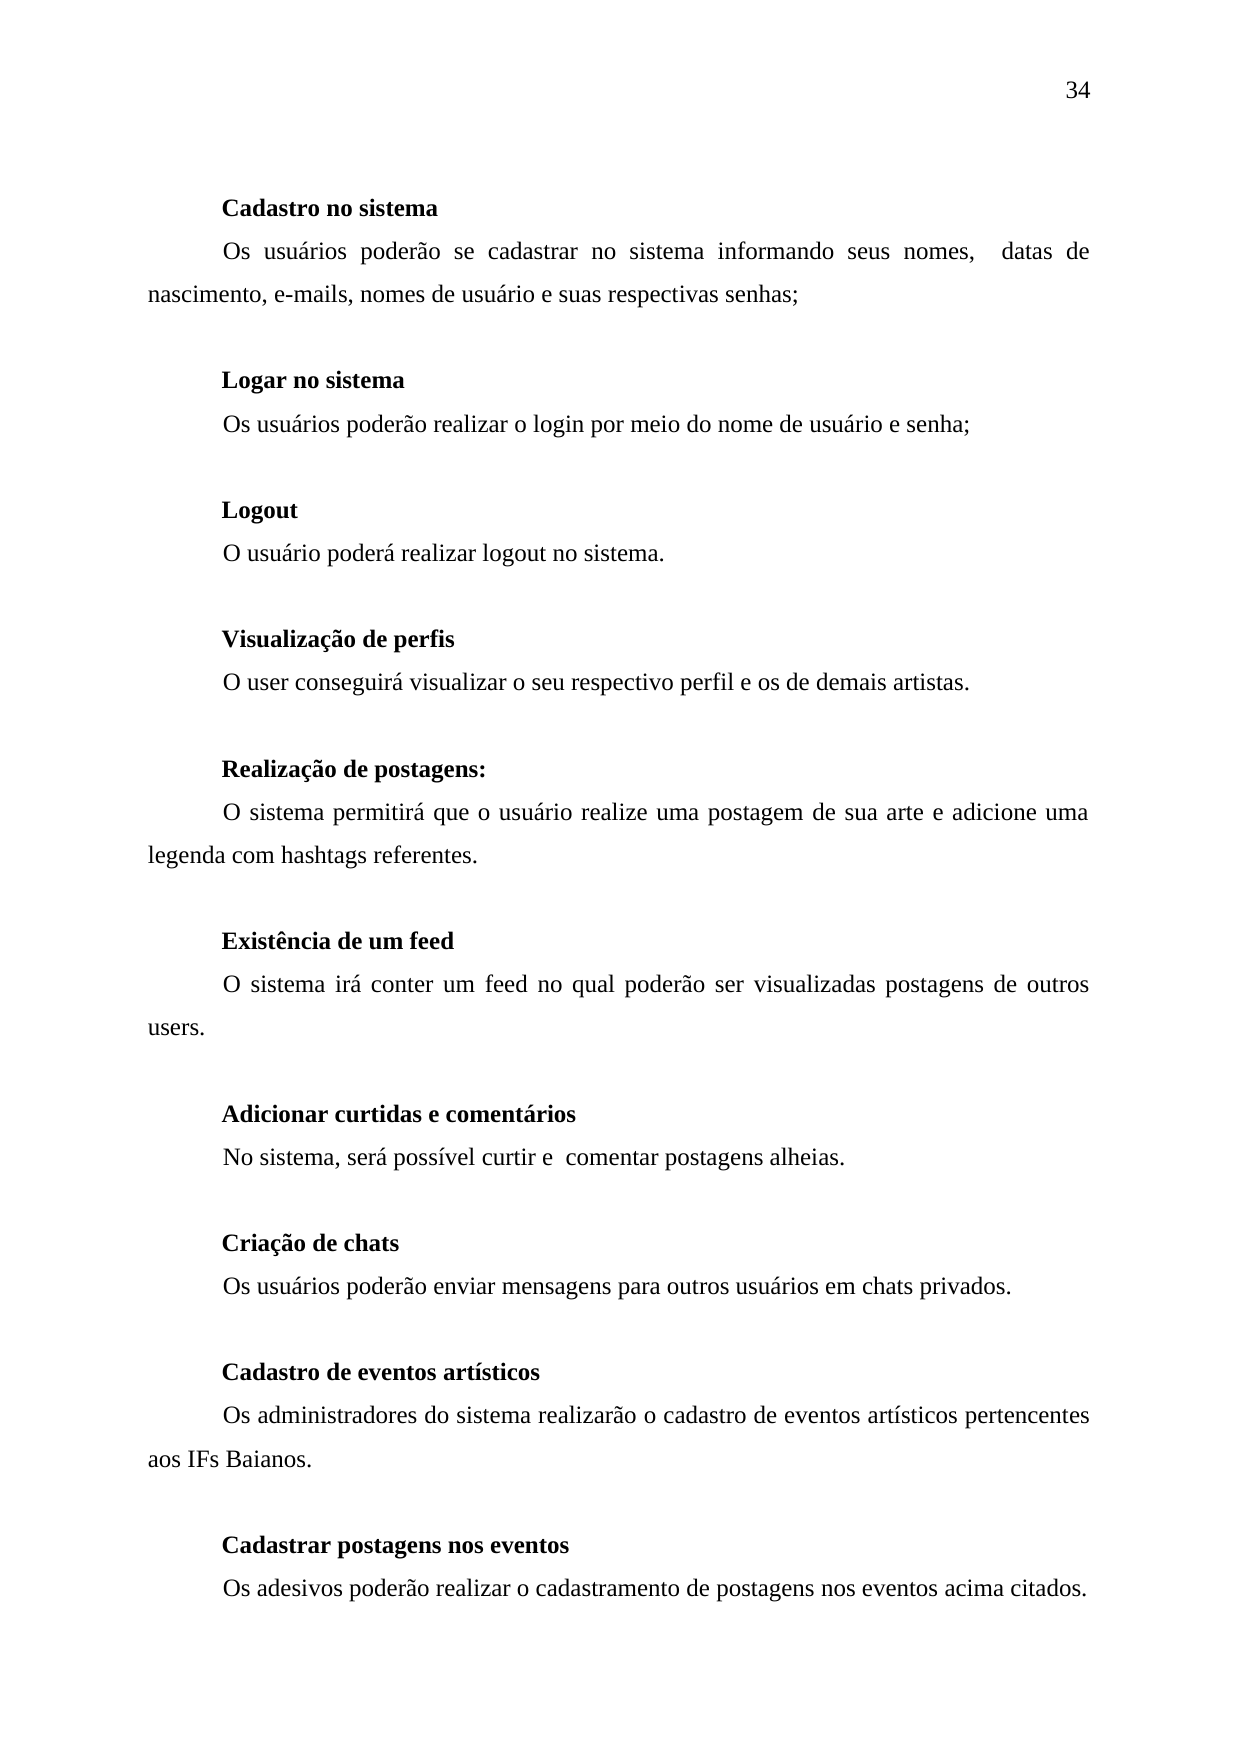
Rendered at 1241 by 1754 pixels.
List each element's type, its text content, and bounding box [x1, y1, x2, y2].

text Os administradores do sistema realizarão o cadastro de eventos artísticos pertencentes aos IFs Baianos. [148, 1401, 1090, 1472]
text Cadastro de eventos artísticos [148, 1357, 1090, 1386]
text Existência de um feed [148, 926, 1090, 955]
text Os usuários poderão realizar o login por meio do nome de usuário e senha; [148, 409, 1090, 437]
text O sistema irá conter um feed no qual poderão ser visualizadas postagens de outros users. [148, 969, 1090, 1041]
text Realização de postagens: [148, 754, 1090, 782]
text Cadastro no sistema [148, 193, 1090, 222]
text Cadastrar postagens nos eventos [148, 1530, 1090, 1559]
text Visualização de perfis [148, 624, 1090, 653]
text Logar no sistema [148, 366, 1090, 394]
text Logout [148, 495, 1090, 524]
text O usuário poderá realizar logout no sistema. [148, 538, 1090, 567]
text O user conseguirá visualizar o seu respectivo perfil e os de demais artistas. [148, 667, 1090, 696]
text Os adesivos poderão realizar o cadastramento de postagens nos eventos acima citados. [148, 1573, 1090, 1602]
text Os usuários poderão enviar mensagens para outros usuários em chats privados. [148, 1271, 1090, 1300]
text O sistema permitirá que o usuário realize uma postagem de sua arte e adicione uma legenda com hashtags referentes. [148, 797, 1090, 869]
text Os usuários poderão se cadastrar no sistema informando seus nomes, datas de nascimento, e-mails, nomes de usuário e suas respectivas senhas; [148, 236, 1090, 308]
text Adicionar curtidas e comentários [148, 1099, 1090, 1127]
text Criação de chats [148, 1228, 1090, 1257]
text No sistema, será possível curtir e comentar postagens alheias. [148, 1142, 1090, 1171]
